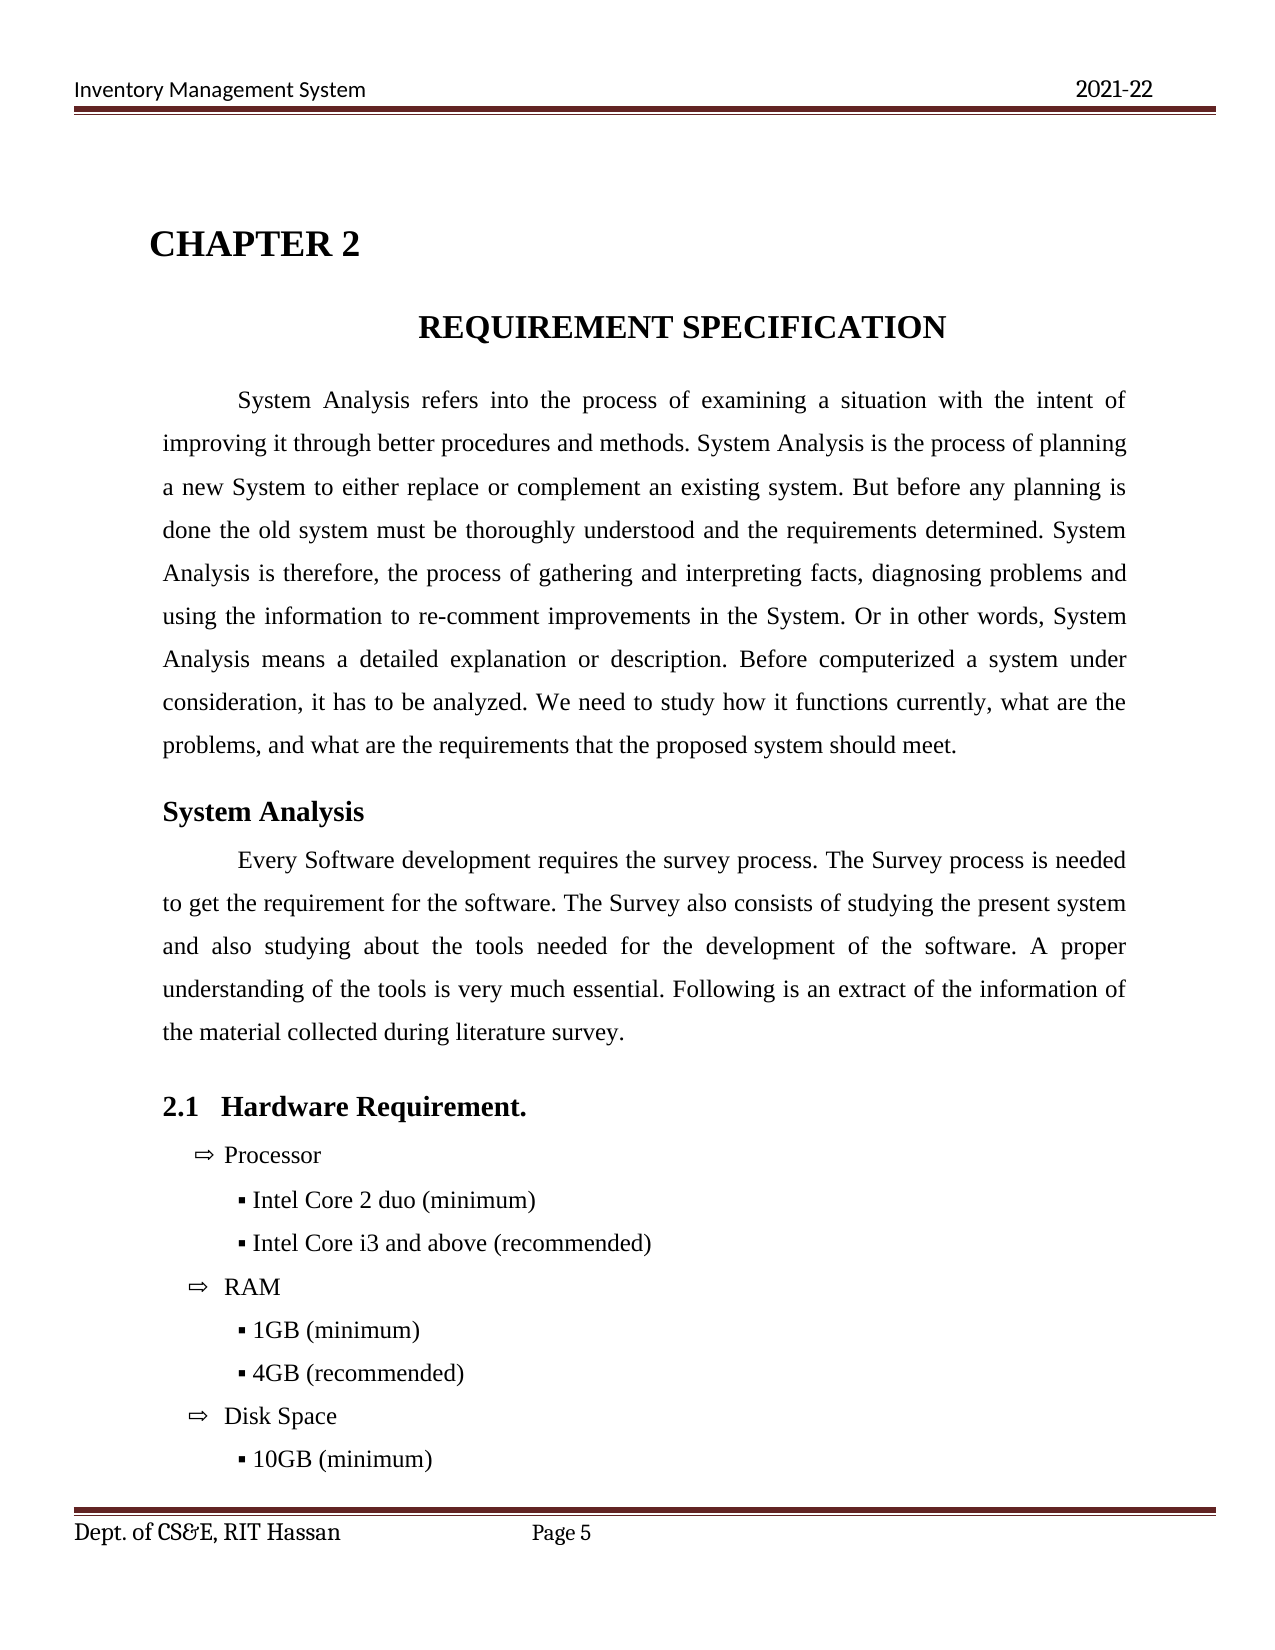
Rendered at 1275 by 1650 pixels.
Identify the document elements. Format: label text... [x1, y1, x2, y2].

list ▪ 1GB (minimum) [162, 1315, 1127, 1343]
text 2.1 Hardware Requirement. [162, 1089, 1127, 1123]
text REQUIREMENT SPECIFICATION [162, 307, 1127, 345]
list ⇨ Disk Space [162, 1401, 1127, 1430]
list ▪ Intel Core 2 duo (minimum) [162, 1185, 1127, 1214]
list ▪ 4GB (recommended) [162, 1358, 1127, 1387]
text System Analysis refers into the process of examining a situation with the intent of improving it through better procedures and methods. System Analysis is the process of planning a new System to either replace or complement an existing system. But before any planning is done the old system must be thoroughly understood and the requirements determined. System Analysis is therefore, the process of gathering and interpreting facts, diagnosing problems and using the information to re-comment improvements in the System. Or in other words, System Analysis means a detailed explanation or description. Before computerized a system under consideration, it has to be analyzed. We need to study how it functions currently, what are the problems, and what are the requirements that the proposed system should meet. [162, 385, 1127, 759]
list ▪ 10GB (minimum) [162, 1444, 1127, 1473]
list ⇨ RAM [162, 1272, 1127, 1300]
text System Analysis [162, 794, 1127, 828]
list ⇨ Processor [162, 1140, 1127, 1168]
text CHAPTER 2 [74, 222, 1127, 265]
text Every Software development requires the survey process. The Survey process is needed to get the requirement for the software. The Survey also consists of studying the present system and also studying about the tools needed for the development of the software. A proper understanding of the tools is very much essential. Following is an extract of the information of the material collected during literature survey. [162, 845, 1127, 1046]
list ▪ Intel Core i3 and above (recommended) [162, 1228, 1127, 1257]
